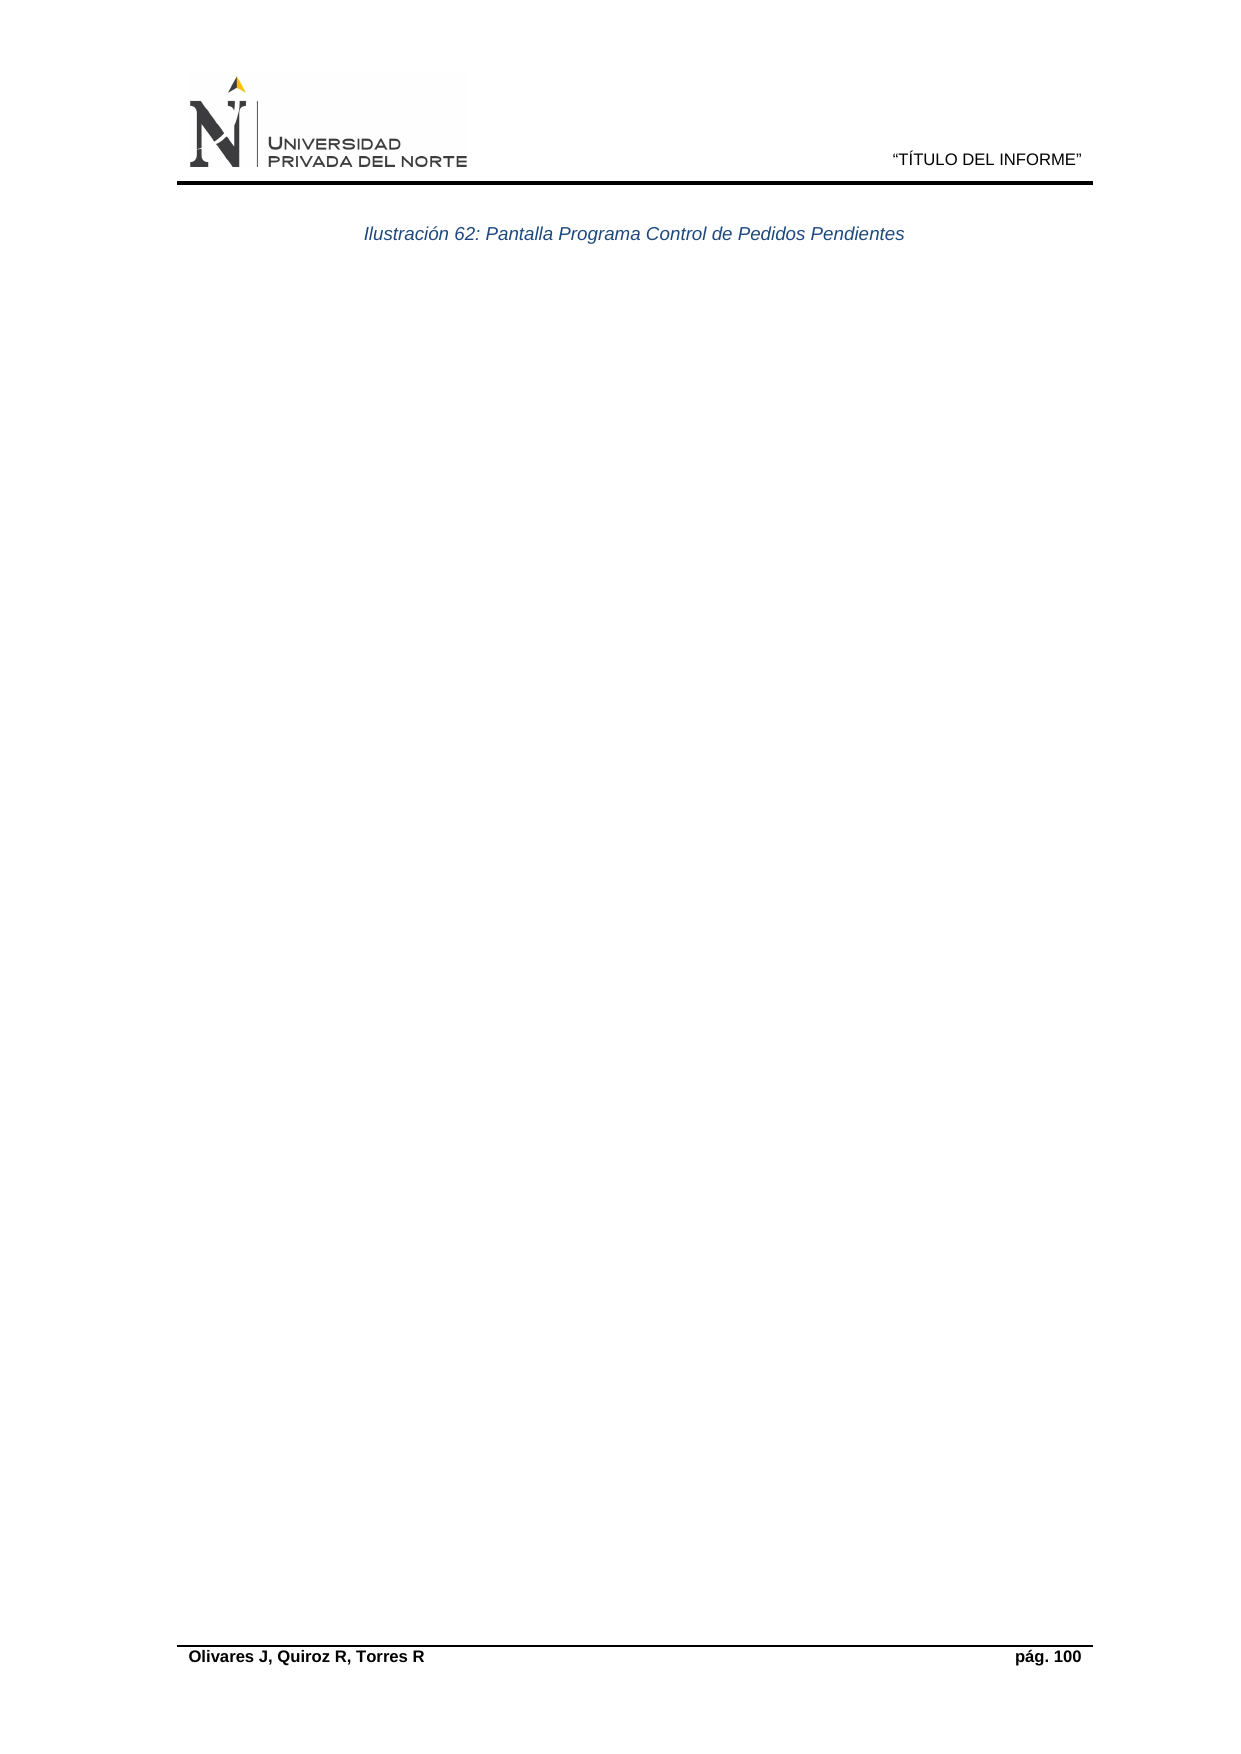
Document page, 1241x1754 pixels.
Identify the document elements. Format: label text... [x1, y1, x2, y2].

picture [188, 73, 469, 169]
text Ilustración 62: Pantalla Programa Control de Pedidos Pendientes [177, 223, 1092, 244]
